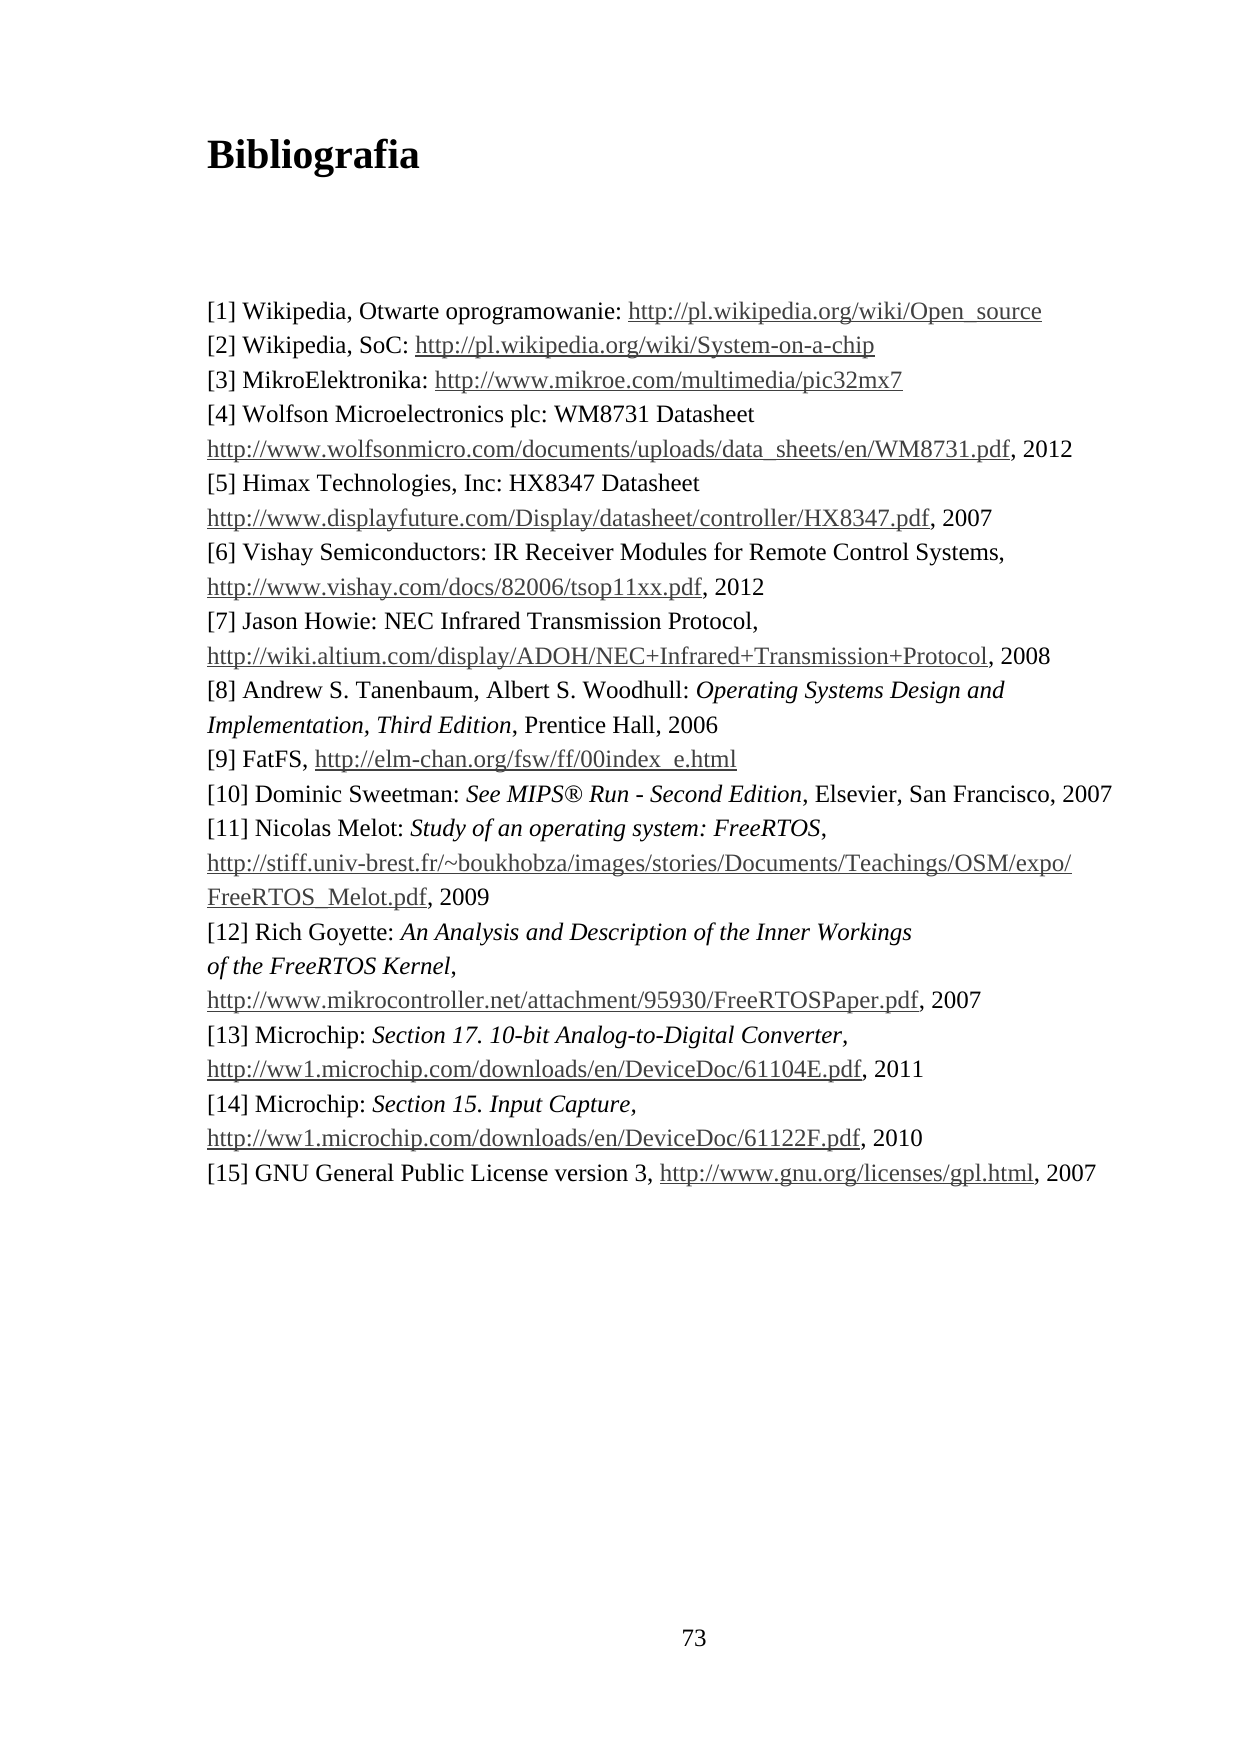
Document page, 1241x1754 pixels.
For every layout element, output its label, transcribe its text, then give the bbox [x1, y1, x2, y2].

text [4] Wolfson Microelectronics plc: WM8731 Datasheet http://www.wolfsonmicro.com/documents/uploads/data_sheets/en/WM8731.pdf, 2012 [207, 399, 1122, 463]
text [3] MikroElektronika: http://www.mikroe.com/multimedia/pic32mx7 [207, 365, 1122, 394]
text [6] Vishay Semiconductors: IR Receiver Modules for Remote Control Systems, http://www.vishay.com/docs/82006/tsop11xx.pdf, 2012 [207, 537, 1122, 601]
text [15] GNU General Public License version 3, http://www.gnu.org/licenses/gpl.html, 2007 [207, 1158, 1122, 1187]
text [10] Dominic Sweetman: See MIPS® Run - Second Edition, Elsevier, San Francisco, 2007 [207, 779, 1122, 807]
text [1] Wikipedia, Otwarte oprogramowanie: http://pl.wikipedia.org/wiki/Open_source [207, 296, 1122, 325]
text of the FreeRTOS Kernel, http://www.mikrocontroller.net/attachment/95930/FreeRTOSPaper.pdf, 2007 [207, 951, 1122, 1014]
text [7] Jason Howie: NEC Infrared Transmission Protocol, http://wiki.altium.com/display/ADOH/NEC+Infrared+Transmission+Protocol, 2008 [207, 606, 1122, 669]
text [2] Wikipedia, SoC: http://pl.wikipedia.org/wiki/System-on-a-chip [207, 330, 1122, 359]
text [8] Andrew S. Tanenbaum, Albert S. Woodhull: Operating Systems Design and Implementation, Third Edition, Prentice Hall, 2006 [207, 675, 1122, 738]
text [13] Microchip: Section 17. 10-bit Analog-to-Digital Converter, http://ww1.microchip.com/downloads/en/DeviceDoc/61104E.pdf, 2011 [207, 1020, 1122, 1083]
text [14] Microchip: Section 15. Input Capture, http://ww1.microchip.com/downloads/en/DeviceDoc/61122F.pdf, 2010 [207, 1089, 1122, 1152]
text [11] Nicolas Melot: Study of an operating system: FreeRTOS, http://stiff.univ-brest.fr/~boukhobza/images/stories/Documents/Teachings/OSM/expo/FreeRTOS_Melot.pdf, 2009 [207, 813, 1122, 911]
subtitle Bibliografia [207, 130, 1122, 178]
text [5] Himax Technologies, Inc: HX8347 Datasheet http://www.displayfuture.com/Display/datasheet/controller/HX8347.pdf, 2007 [207, 468, 1122, 532]
text [9] FatFS, http://elm-chan.org/fsw/ff/00index_e.html [207, 744, 1122, 773]
text [12] Rich Goyette: An Analysis and Description of the Inner Workings [207, 917, 1122, 945]
